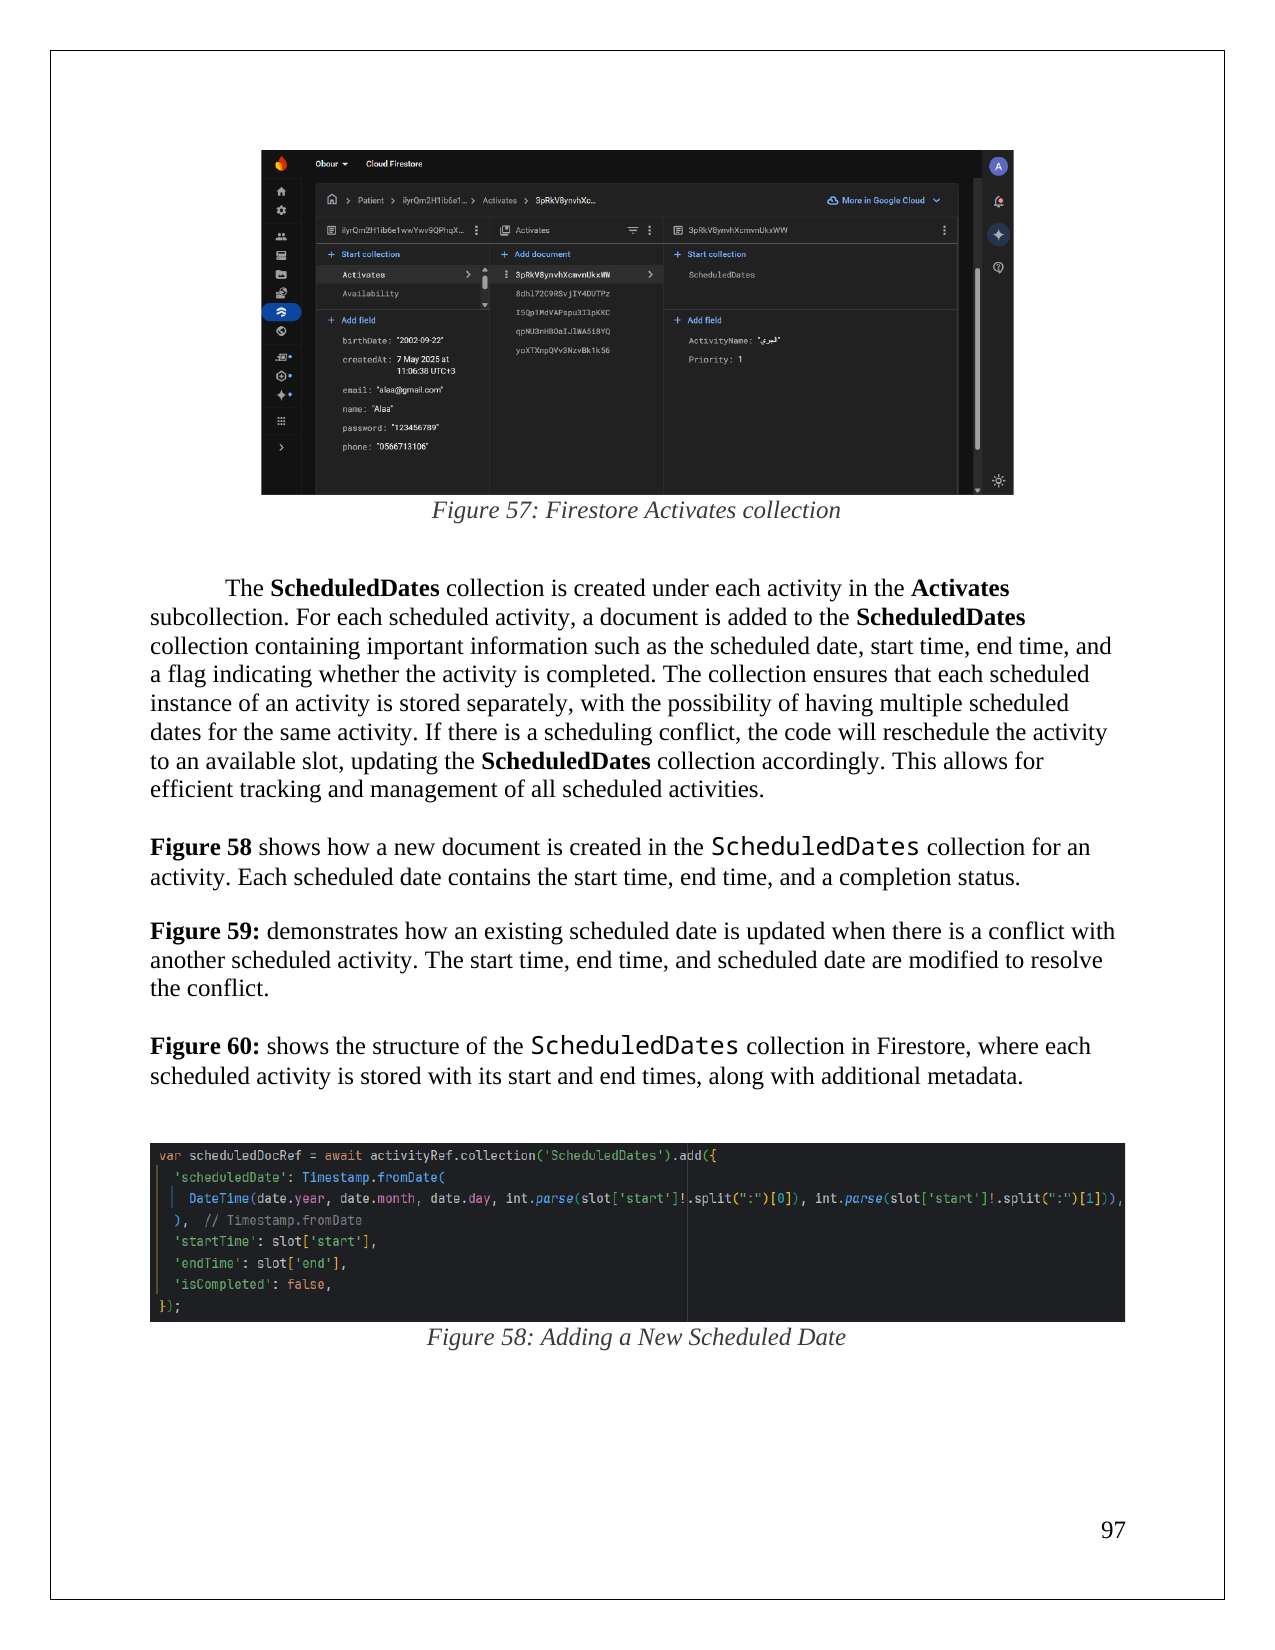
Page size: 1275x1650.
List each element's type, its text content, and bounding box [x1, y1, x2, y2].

text Figure 57: Firestore Activates collection [150, 495, 1125, 524]
text Figure 58: Adding a New Scheduled Date [150, 1322, 1125, 1351]
text Figure 58 shows how a new document is created in the ScheduledDates collection for an activity. Each scheduled date contains the start time, end time, and a completion status. [150, 828, 1125, 891]
text The ScheduledDates collection is created under each activity in the Activates subcollection. For each scheduled activity, a document is added to the ScheduledDates collection containing important information such as the scheduled date, start time, end time, and a flag indicating whether the activity is completed. The collection ensures that each scheduled instance of an activity is stored separately, with the possibility of having multiple scheduled dates for the same activity. If there is a scheduling conflict, the code will reschedule the activity to an available slot, updating the ScheduledDates collection accordingly. This allows for efficient tracking and management of all scheduled activities. [150, 573, 1125, 803]
picture [261, 150, 1014, 495]
picture [150, 1143, 1125, 1322]
text Figure 60: shows the structure of the ScheduledDates collection in Firestore, where each scheduled activity is stored with its start and end times, along with additional metadata. [150, 1027, 1125, 1090]
text Figure 59: demonstrates how an existing scheduled date is updated when there is a conflict with another scheduled activity. The start time, end time, and scheduled date are modified to resolve the conflict. [150, 916, 1125, 1002]
